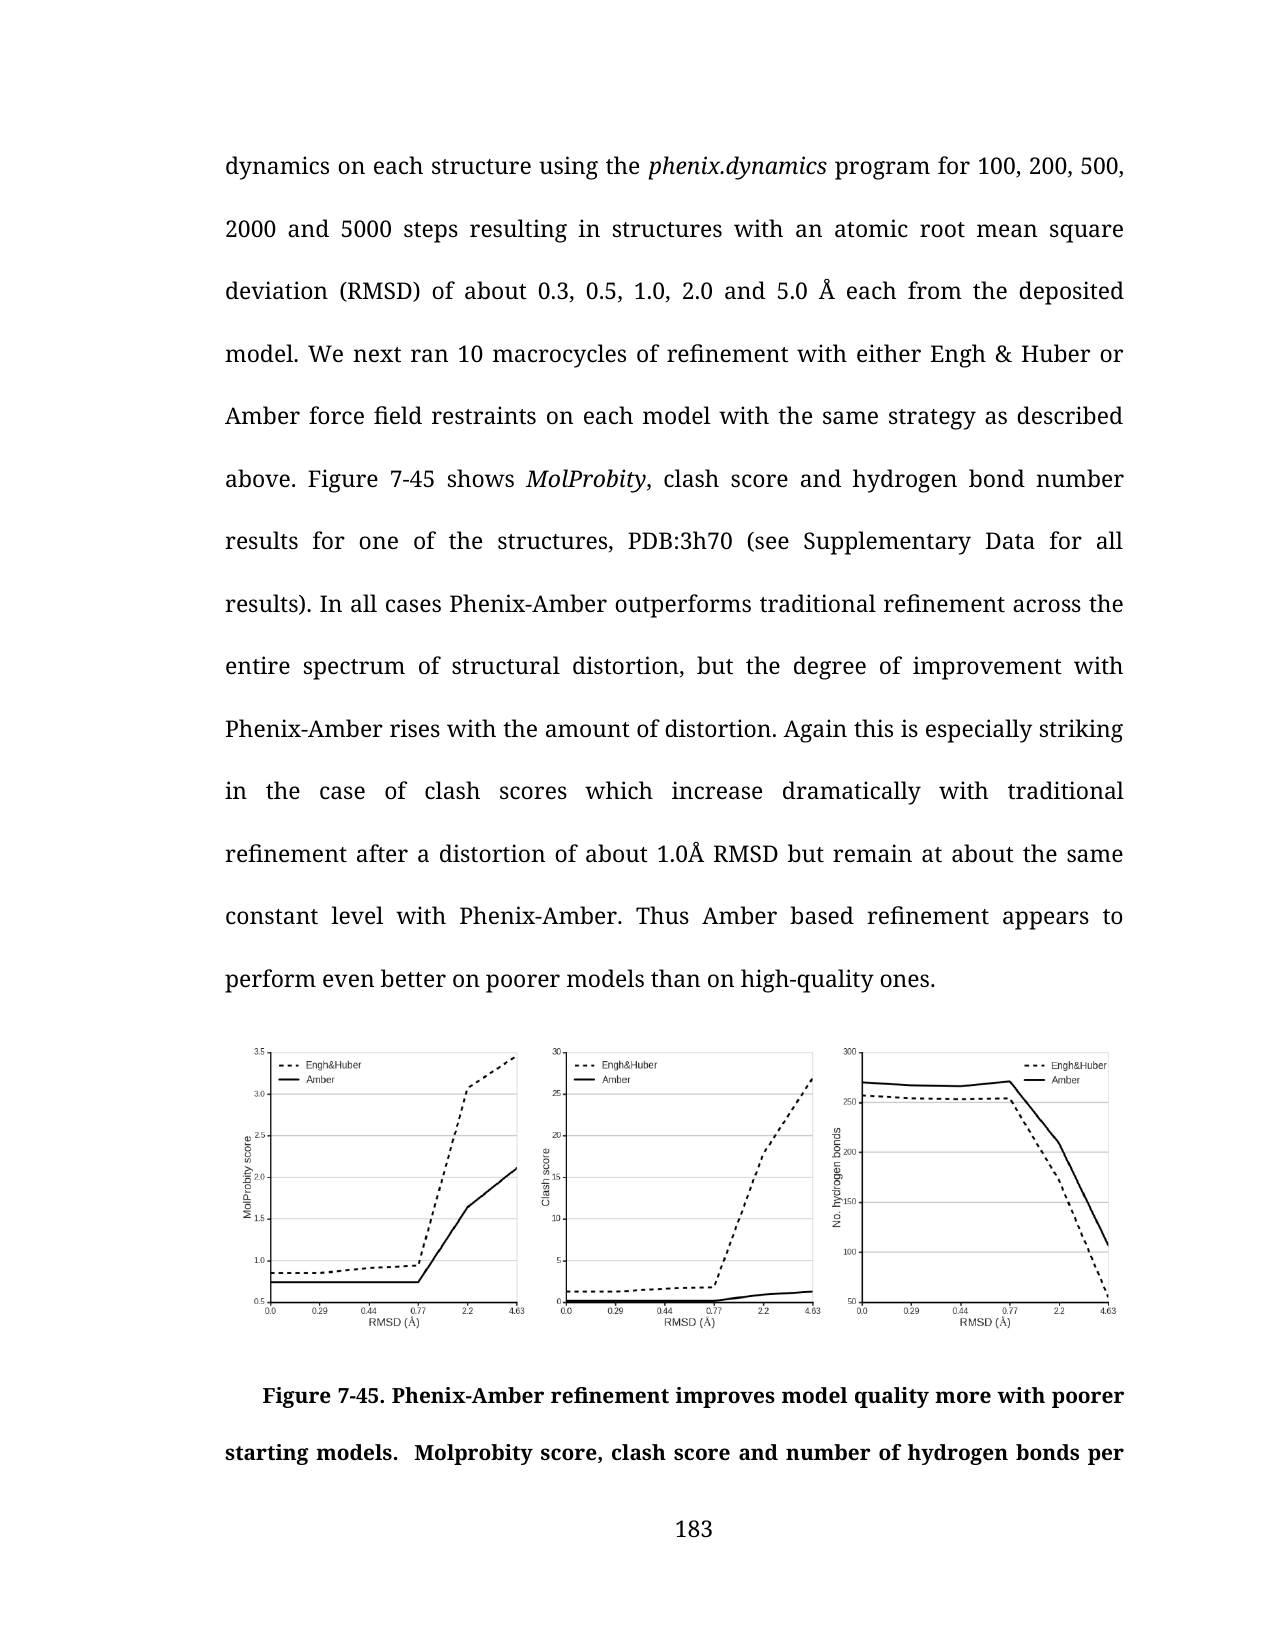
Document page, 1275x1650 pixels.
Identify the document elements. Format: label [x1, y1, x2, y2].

text [225, 1381, 1125, 1467]
text [225, 150, 1125, 994]
picture [225, 1037, 1125, 1338]
